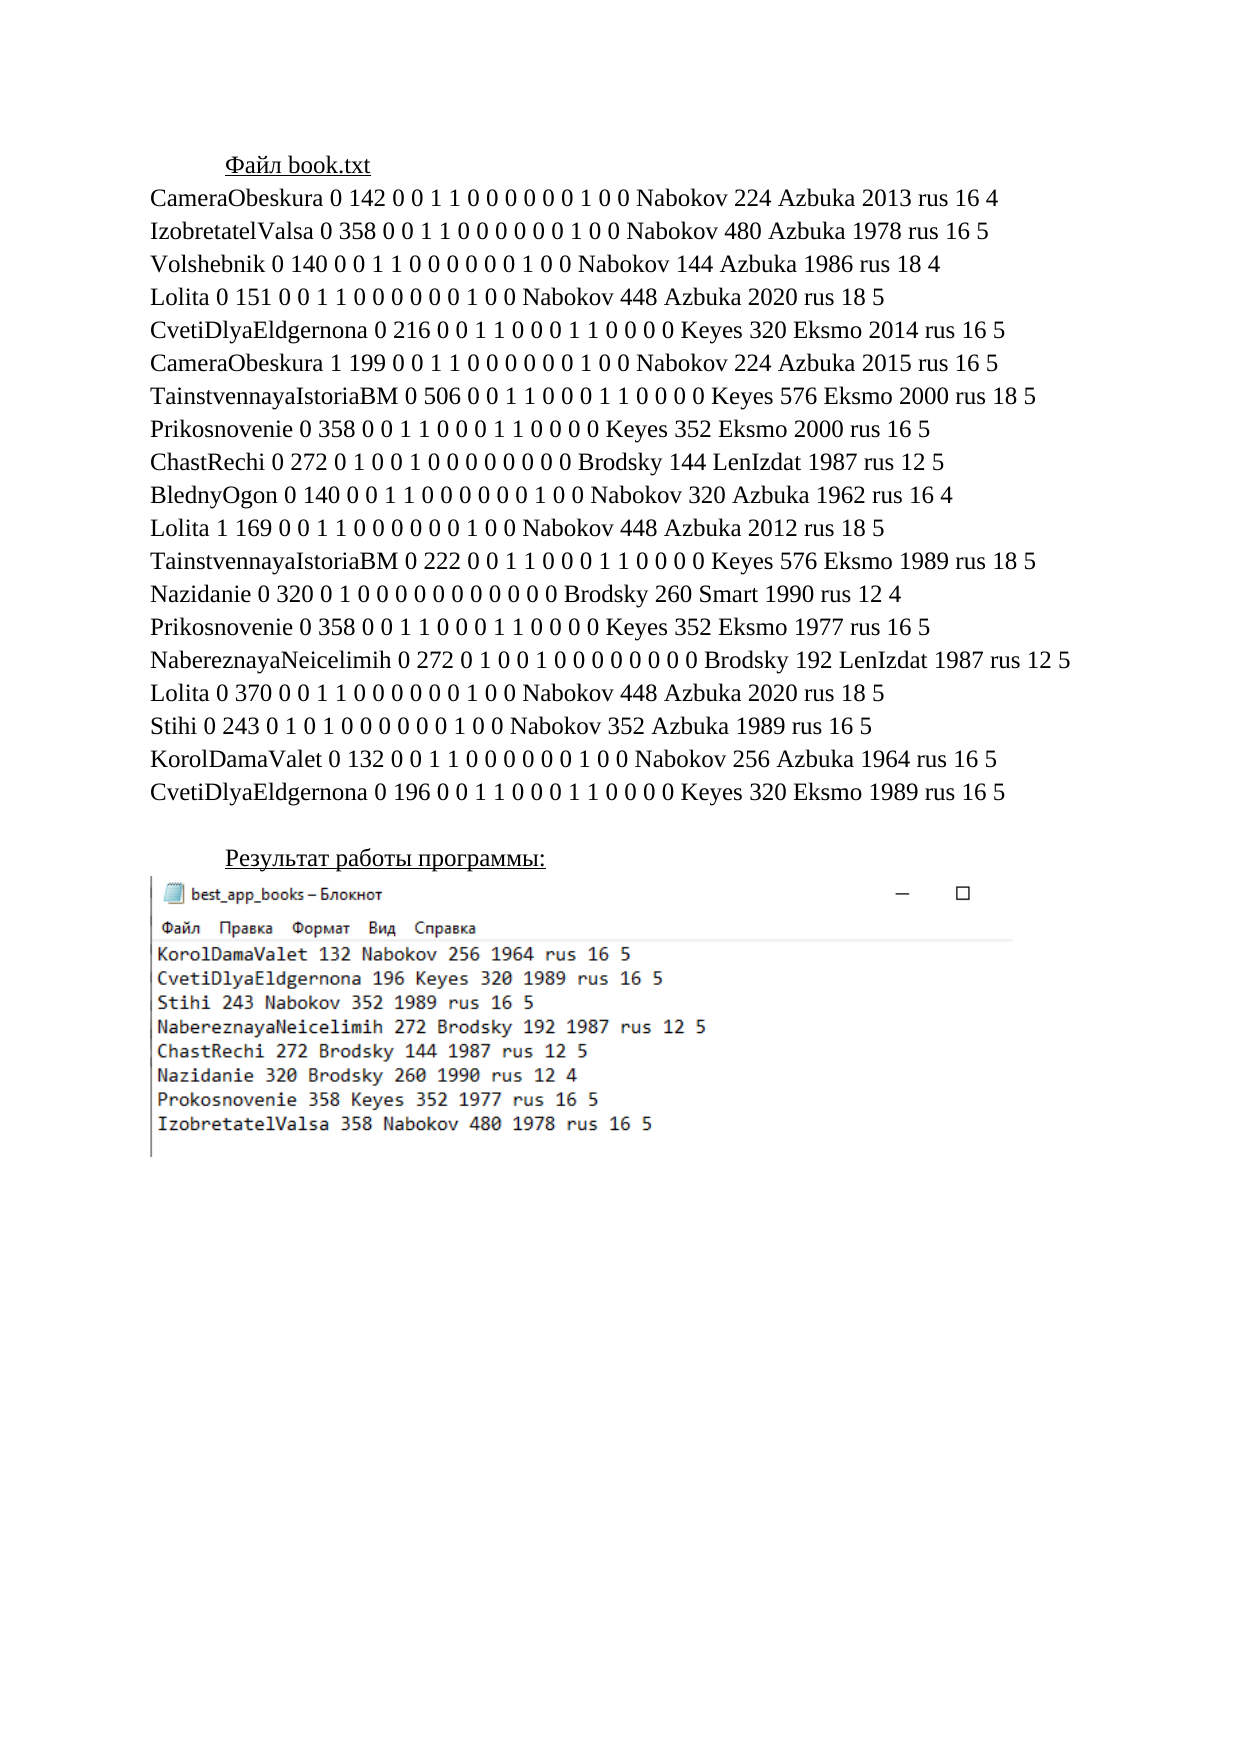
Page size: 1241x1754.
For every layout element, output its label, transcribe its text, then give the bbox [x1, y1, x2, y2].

text Файл book.txt [150, 150, 1090, 179]
text TainstvennayaIstoriaBM 0 222 0 0 1 1 0 0 0 1 1 0 0 0 0 Keyes 576 Eksmo 1989 rus 18 5 [150, 546, 1090, 575]
text NabereznayaNeicelimih 0 272 0 1 0 0 1 0 0 0 0 0 0 0 0 Brodsky 192 LenIzdat 1987 rus 12 5 [150, 645, 1090, 674]
text CameraObeskura 1 199 0 0 1 1 0 0 0 0 0 0 1 0 0 Nabokov 224 Azbuka 2015 rus 16 5 [150, 348, 1090, 377]
text CameraObeskura 0 142 0 0 1 1 0 0 0 0 0 0 1 0 0 Nabokov 224 Azbuka 2013 rus 16 4 [150, 183, 1090, 212]
text Lolita 1 169 0 0 1 1 0 0 0 0 0 0 1 0 0 Nabokov 448 Azbuka 2012 rus 18 5 [150, 513, 1090, 542]
text Lolita 0 370 0 0 1 1 0 0 0 0 0 0 1 0 0 Nabokov 448 Azbuka 2020 rus 18 5 [150, 678, 1090, 707]
picture [150, 876, 1013, 1157]
text KorolDamaValet 0 132 0 0 1 1 0 0 0 0 0 0 1 0 0 Nabokov 256 Azbuka 1964 rus 16 5 [150, 744, 1090, 773]
text Prikosnovenie 0 358 0 0 1 1 0 0 0 1 1 0 0 0 0 Keyes 352 Eksmo 2000 rus 16 5 [150, 414, 1090, 443]
text BlednyOgon 0 140 0 0 1 1 0 0 0 0 0 0 1 0 0 Nabokov 320 Azbuka 1962 rus 16 4 [150, 480, 1090, 509]
text Volshebnik 0 140 0 0 1 1 0 0 0 0 0 0 1 0 0 Nabokov 144 Azbuka 1986 rus 18 4 [150, 249, 1090, 278]
text ChastRechi 0 272 0 1 0 0 1 0 0 0 0 0 0 0 0 Brodsky 144 LenIzdat 1987 rus 12 5 [150, 447, 1090, 476]
text Prikosnovenie 0 358 0 0 1 1 0 0 0 1 1 0 0 0 0 Keyes 352 Eksmo 1977 rus 16 5 [150, 612, 1090, 641]
text Stihi 0 243 0 1 0 1 0 0 0 0 0 0 1 0 0 Nabokov 352 Azbuka 1989 rus 16 5 [150, 711, 1090, 740]
text TainstvennayaIstoriaBM 0 506 0 0 1 1 0 0 0 1 1 0 0 0 0 Keyes 576 Eksmo 2000 rus 18 5 [150, 381, 1090, 410]
text IzobretatelValsa 0 358 0 0 1 1 0 0 0 0 0 0 1 0 0 Nabokov 480 Azbuka 1978 rus 16 5 [150, 216, 1090, 245]
text CvetiDlyaEldgernona 0 196 0 0 1 1 0 0 0 1 1 0 0 0 0 Keyes 320 Eksmo 1989 rus 16 5 [150, 777, 1090, 806]
text CvetiDlyaEldgernona 0 216 0 0 1 1 0 0 0 1 1 0 0 0 0 Keyes 320 Eksmo 2014 rus 16 5 [150, 315, 1090, 344]
text Результат работы программы: [150, 843, 1090, 872]
text Nazidanie 0 320 0 1 0 0 0 0 0 0 0 0 0 0 0 Brodsky 260 Smart 1990 rus 12 4 [150, 579, 1090, 608]
text Lolita 0 151 0 0 1 1 0 0 0 0 0 0 1 0 0 Nabokov 448 Azbuka 2020 rus 18 5 [150, 282, 1090, 311]
